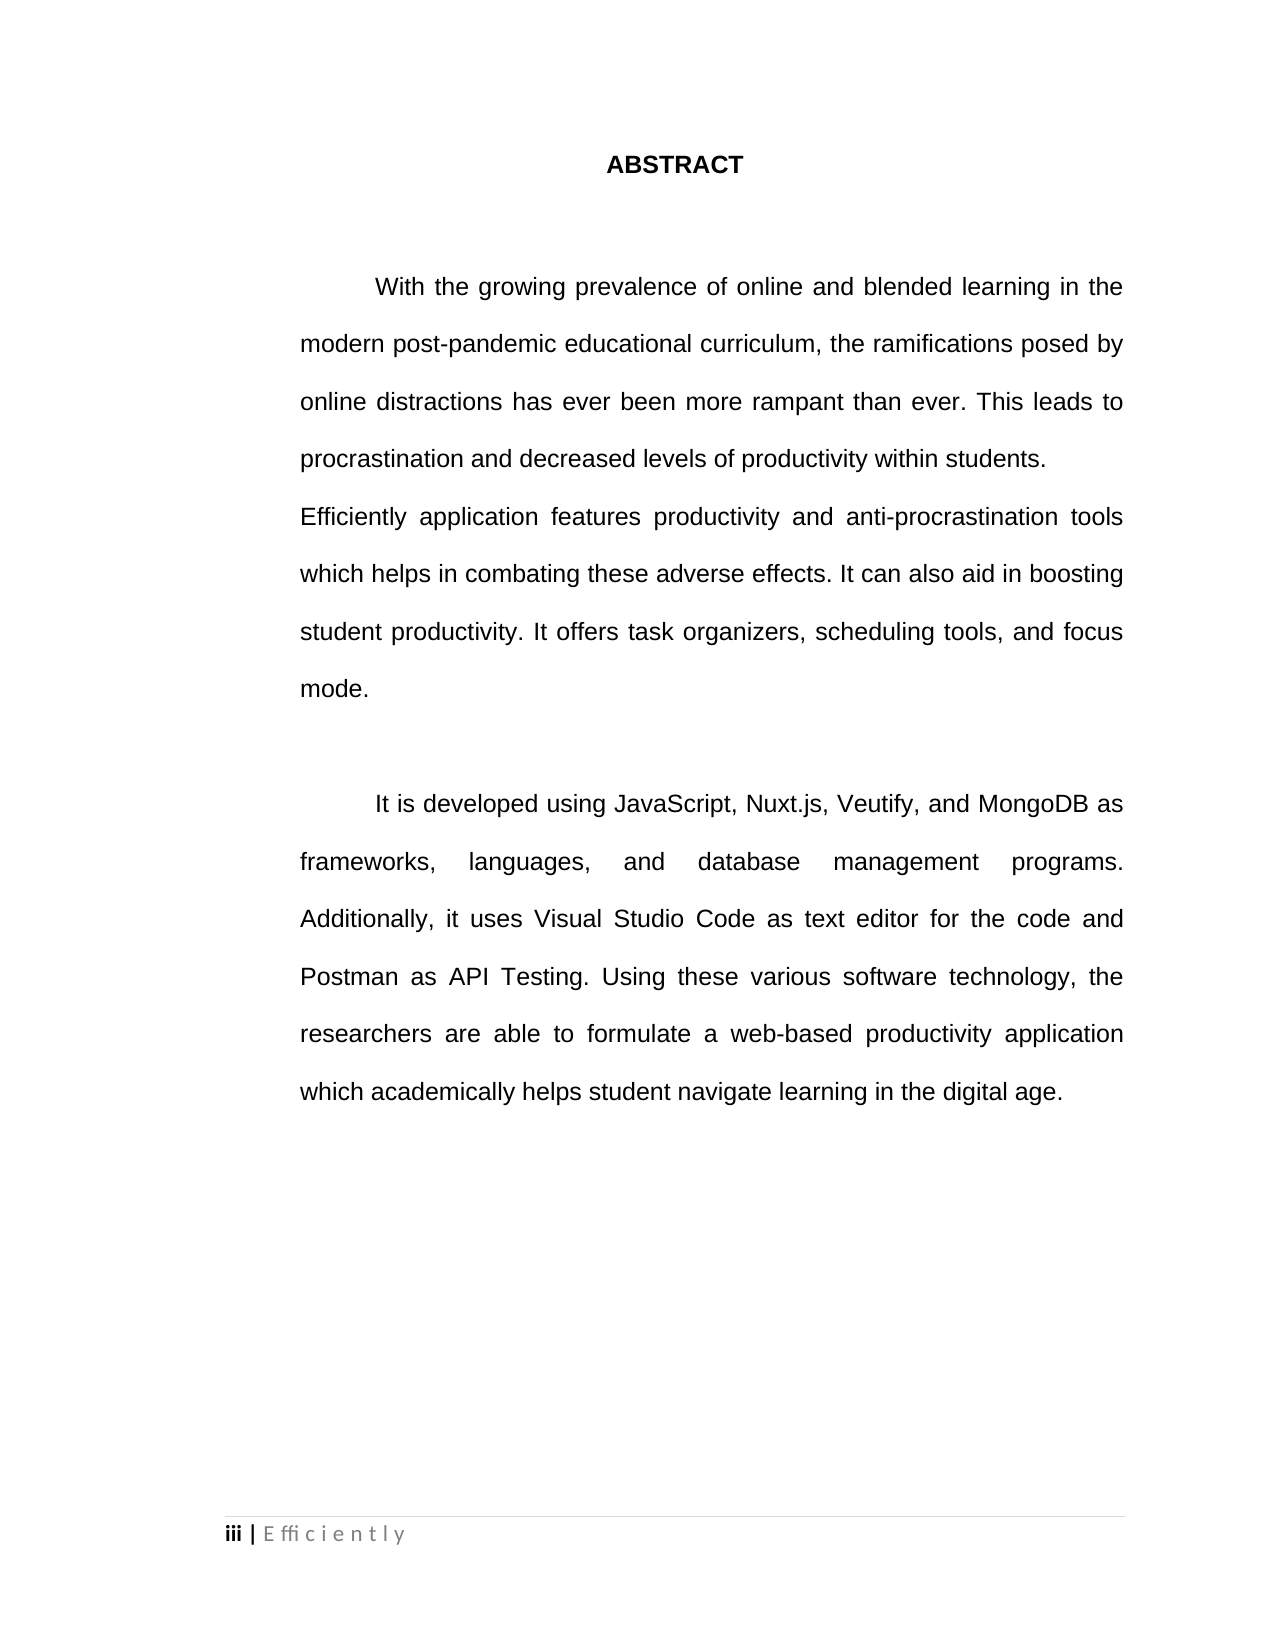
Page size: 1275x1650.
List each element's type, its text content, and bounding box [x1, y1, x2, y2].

text ABSTRACT [225, 150, 1125, 179]
list Efficiently application features productivity and anti-procrastination tools which helps in combating these adverse effects. It can also aid in boosting student productivity. It offers task organizers, scheduling tools, and focus mode. [300, 502, 1125, 703]
list With the growing prevalence of online and blended learning in the modern post-pandemic educational curriculum, the ramifications posed by online distractions has ever been more rampant than ever. This leads to procrastination and decreased levels of productivity within students. [300, 272, 1125, 473]
list It is developed using JavaScript, Nuxt.js, Veutify, and MongoDB as frameworks, languages, and database management programs. Additionally, it uses Visual Studio Code as text editor for the code and Postman as API Testing. Using these various software technology, the researchers are able to formulate a web-based productivity application which academically helps student navigate learning in the digital age. [300, 789, 1125, 1106]
